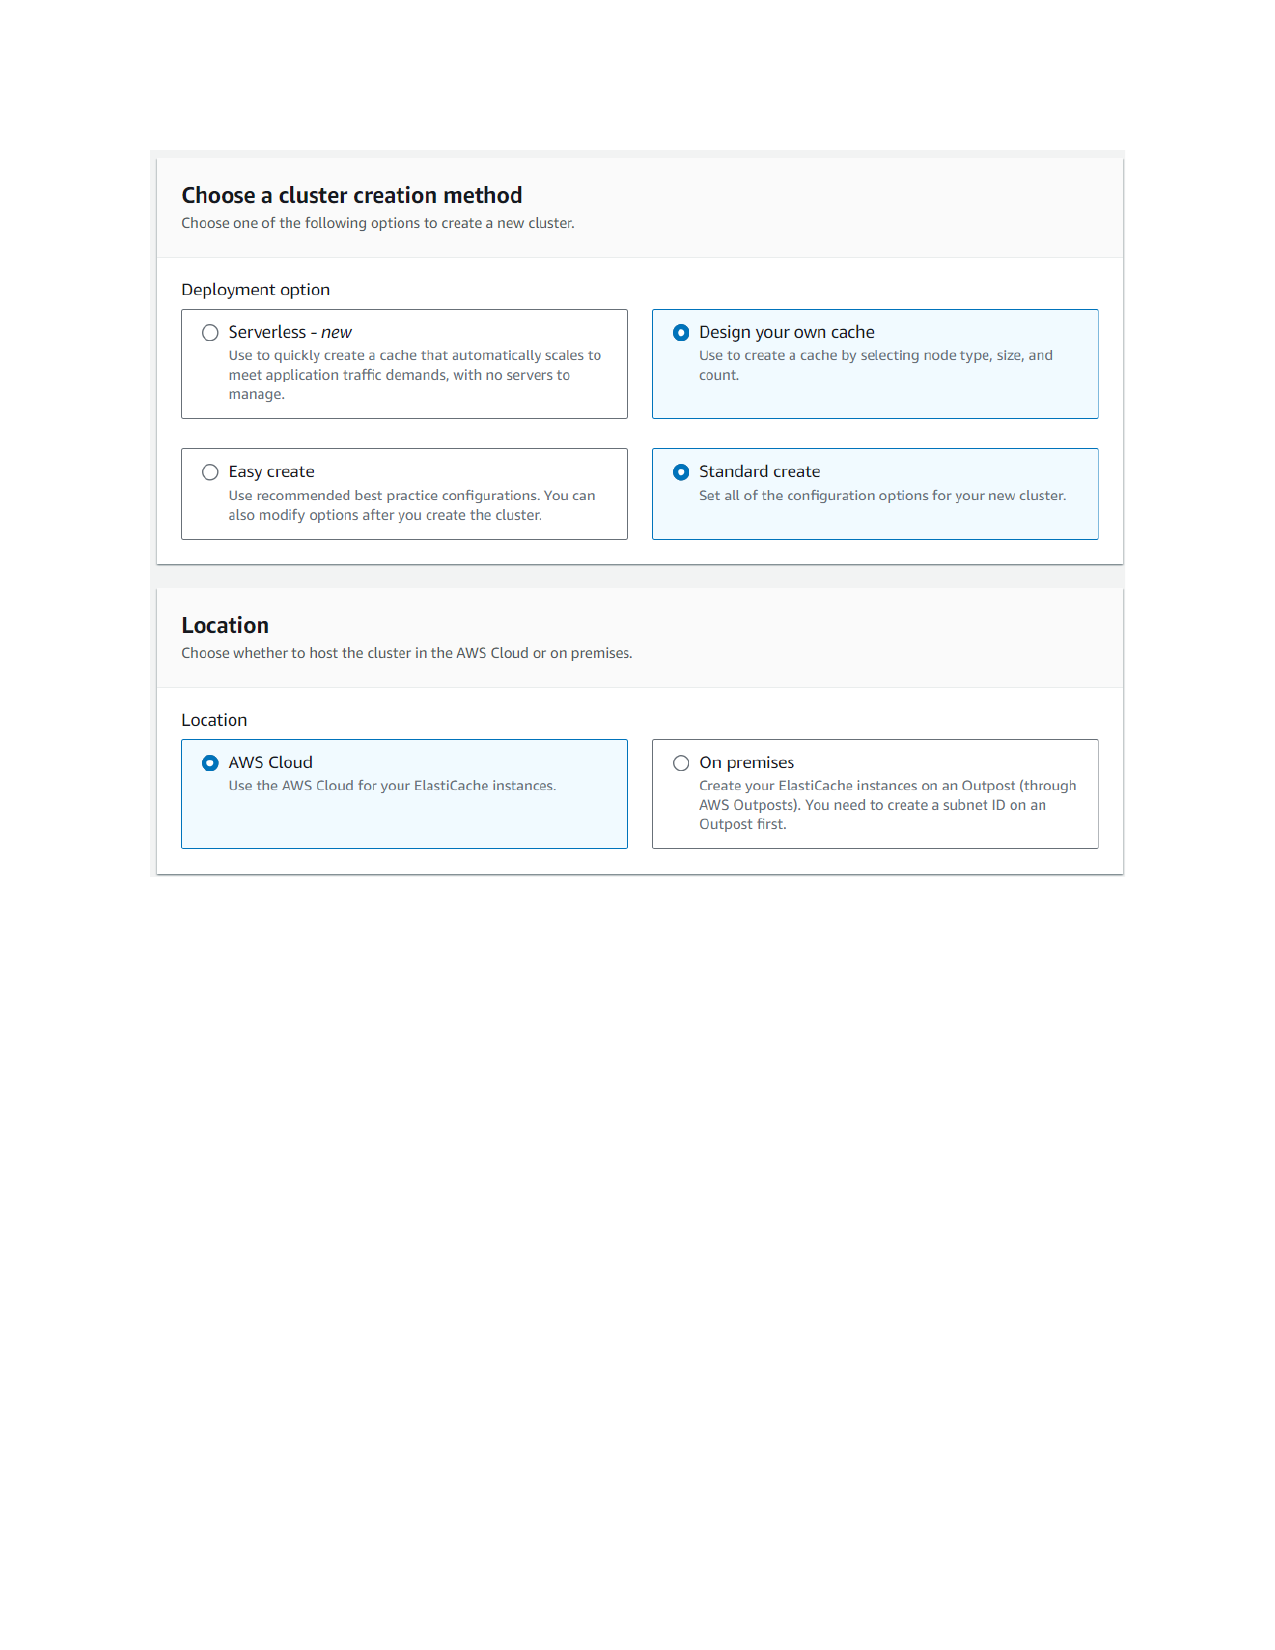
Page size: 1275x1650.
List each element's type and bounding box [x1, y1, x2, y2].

picture [150, 150, 1125, 877]
